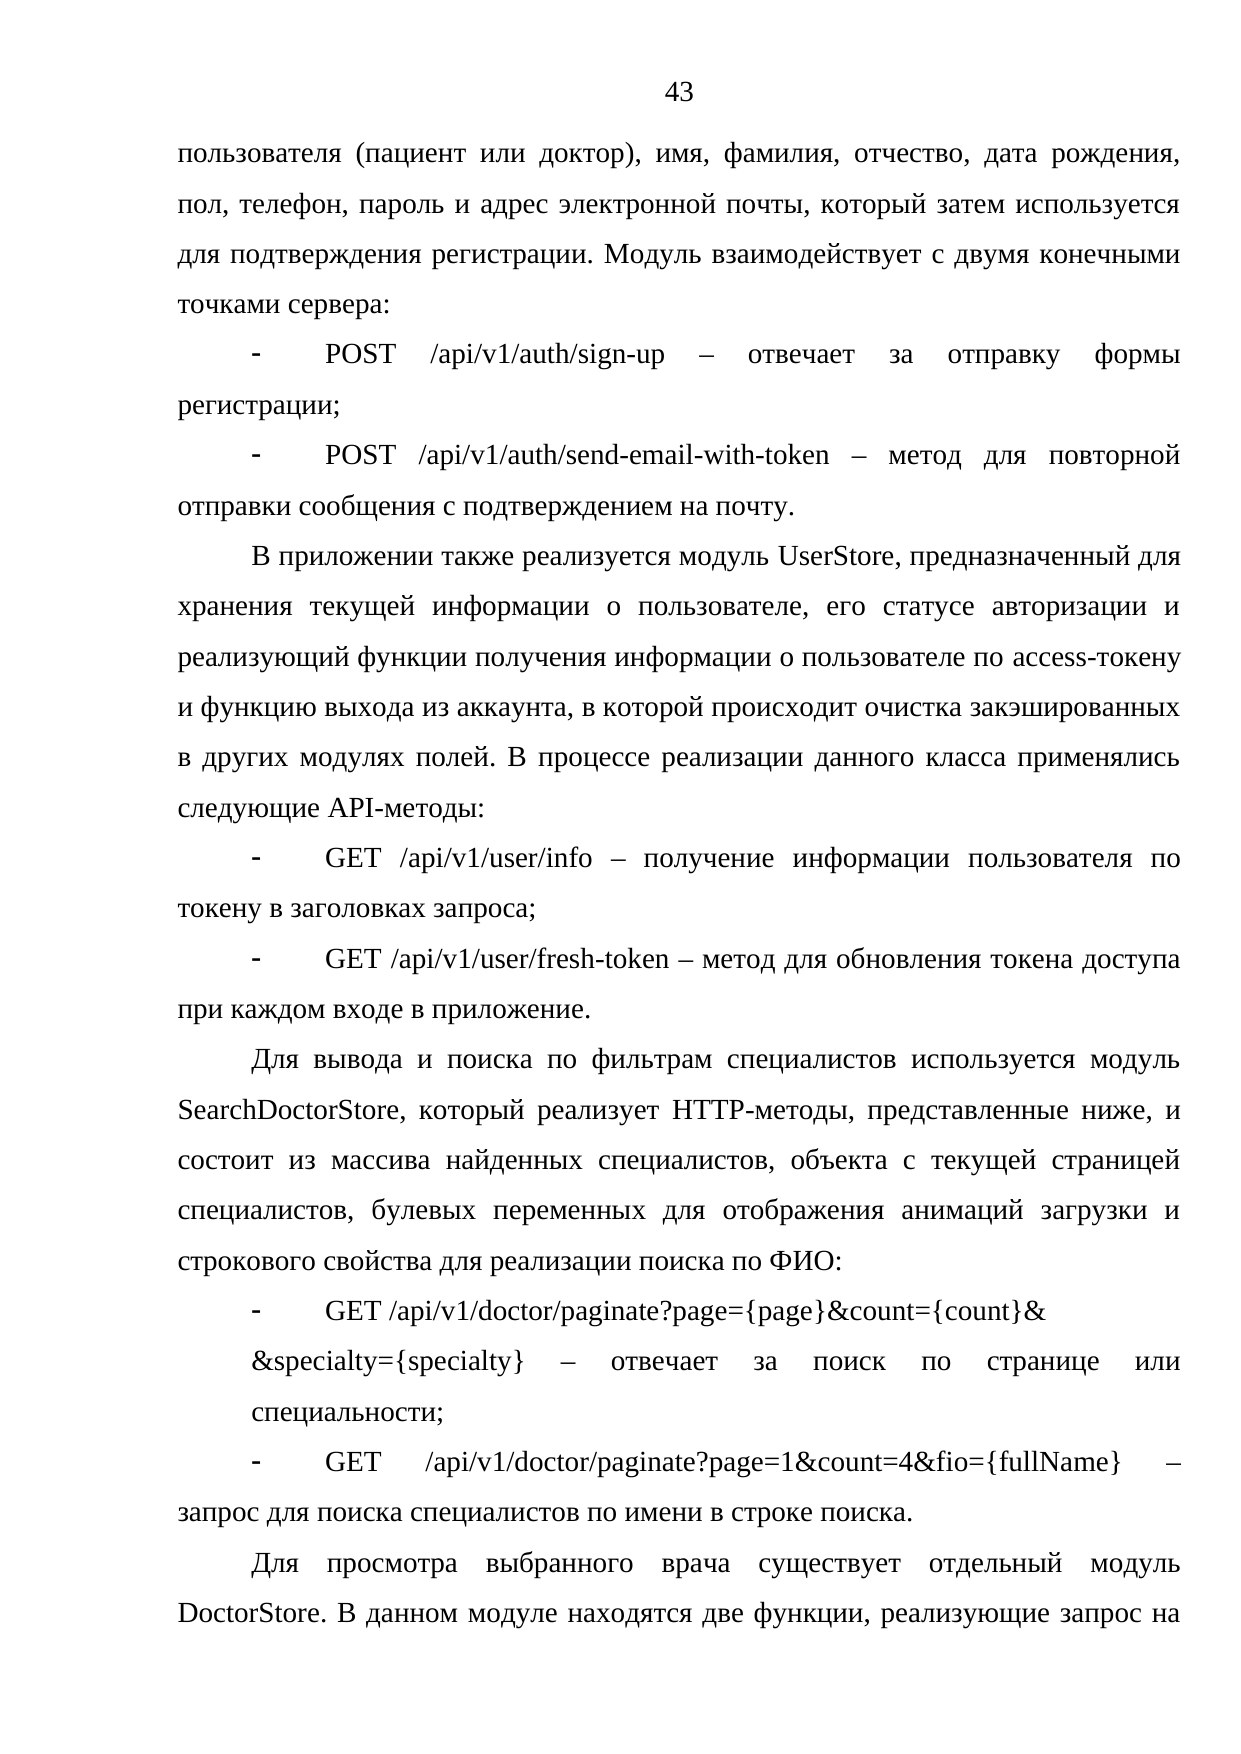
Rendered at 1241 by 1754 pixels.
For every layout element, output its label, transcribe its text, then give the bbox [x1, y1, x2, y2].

list GET /api/v1/doctor/paginate?page=1&count=4&fio={fullName} – запрос для поиска специалистов по имени в строке поиска. [177, 1444, 1181, 1528]
list POST /api/v1/auth/send-email-with-token – метод для повторной отправки сообщения с подтверждением на почту. [177, 437, 1181, 521]
list GET /api/v1/user/fresh-token – метод для обновления токена доступа при каждом входе в приложение. [177, 941, 1181, 1025]
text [177, 135, 1181, 320]
list GET /api/v1/user/info – получение информации пользователя по токену в заголовках запроса; [177, 840, 1181, 924]
list GET /api/v1/doctor/paginate?page={page}&count={count}& [177, 1293, 1181, 1327]
text Для вывода и поиска по фильтрам специалистов используется модуль SearchDoctorStore, который реализует HTTP-методы, представленные ниже, и состоит из массива найденных специалистов, объекта с текущей страницей специалистов, булевых переменных для отображения анимаций загрузки и строкового свойства для реализации поиска по ФИО: [177, 1041, 1181, 1276]
list POST /api/v1/auth/sign-up – отвечает за отправку формы регистрации; [177, 337, 1181, 421]
list &specialty={specialty} – отвечает за поиск по странице или специальности; [251, 1343, 1181, 1427]
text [177, 1545, 1181, 1629]
list В приложении также реализуется модуль UserStore, предназначенный для хранения текущей информации о пользователе, его статусе авторизации и реализующий функции получения информации о пользователе по access-токену и функцию выхода из аккаунта, в которой происходит очистка закэшированных в других модулях полей. В процессе реализации данного класса применялись следующие API-методы: [177, 538, 1181, 823]
